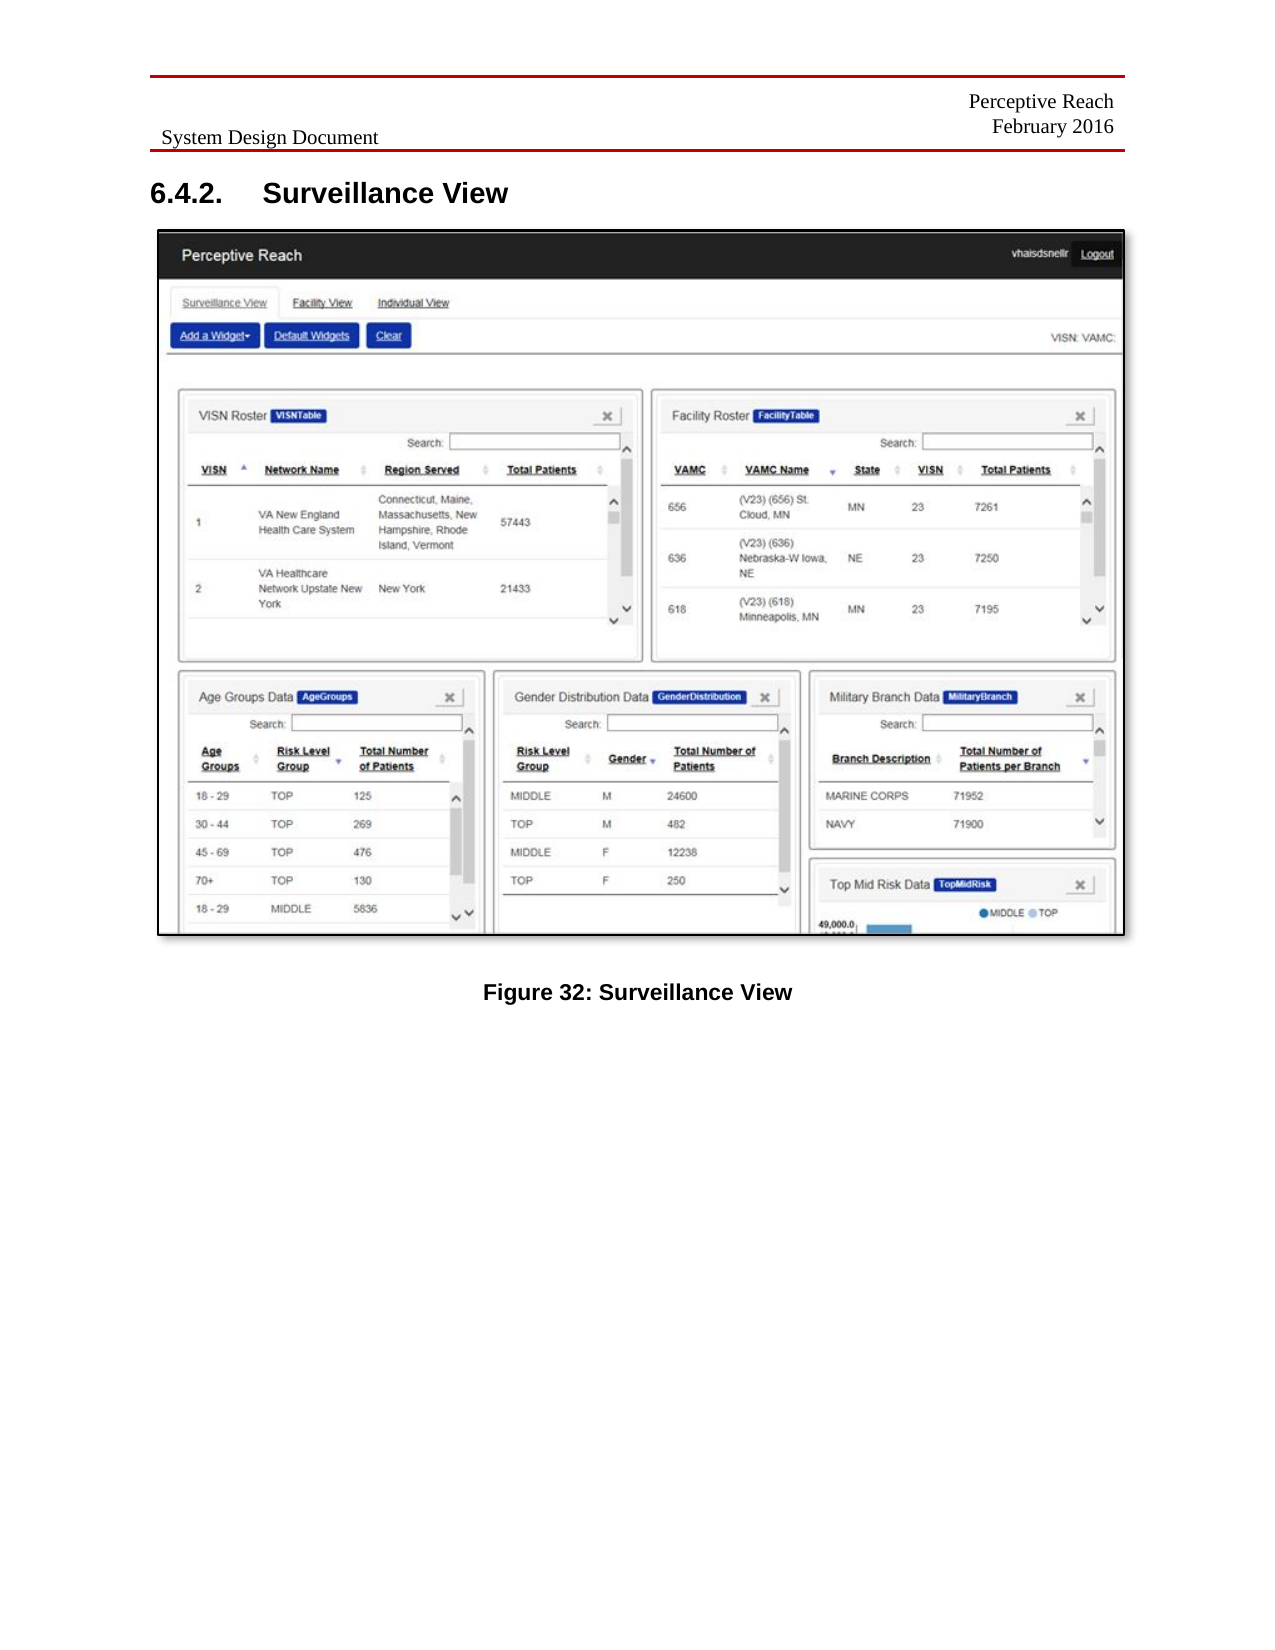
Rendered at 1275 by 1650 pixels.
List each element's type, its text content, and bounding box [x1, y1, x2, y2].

picture [159, 232, 1123, 934]
subtitle Surveillance View [150, 176, 1125, 210]
